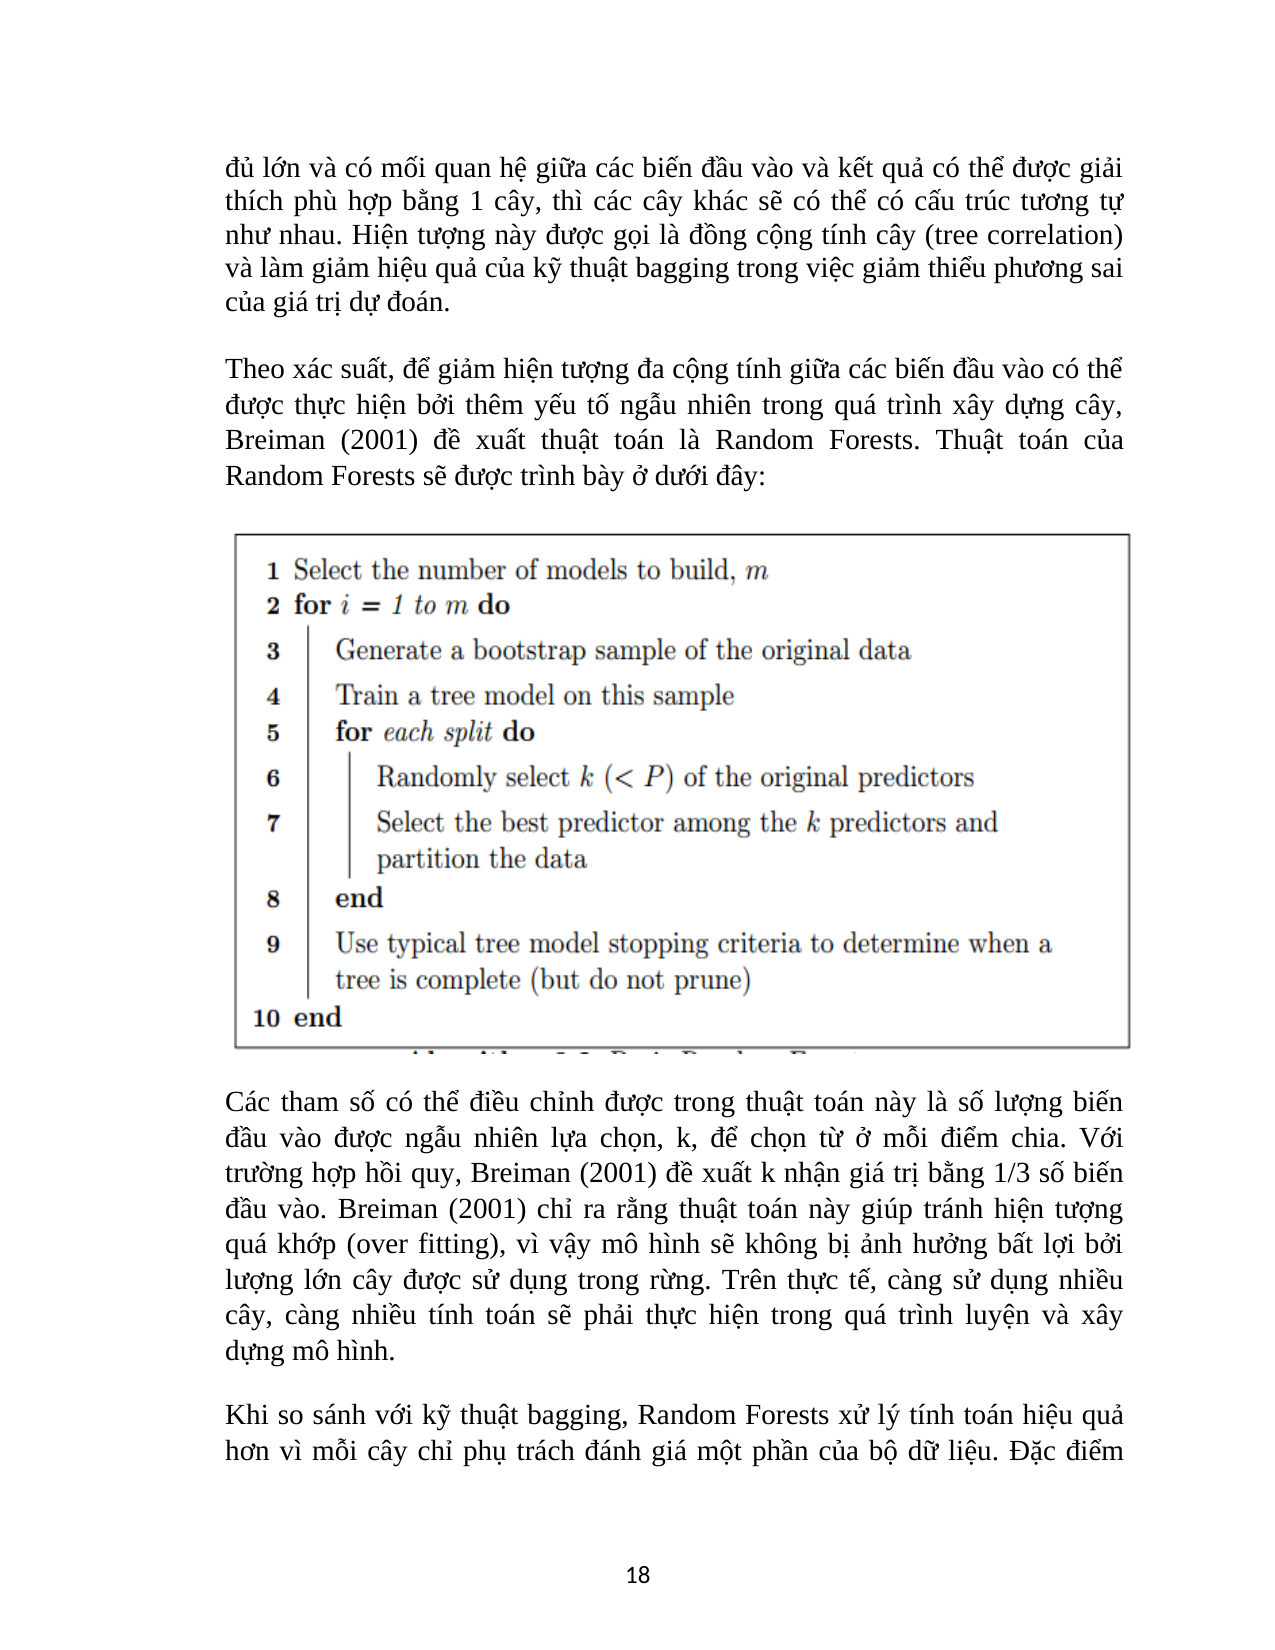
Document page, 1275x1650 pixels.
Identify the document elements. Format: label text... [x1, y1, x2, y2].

text Các tham số có thể điều chỉnh được trong thuật toán này là số lượng biến đầu vào được ngẫu nhiên lựa chọn, k, để chọn từ ở mỗi điểm chia. Với trường hợp hồi quy, Breiman (2001) đề xuất k nhận giá trị bằng 1/3 số biến đầu vào. Breiman (2001) chỉ ra rằng thuật toán này giúp tránh hiện tượng quá khớp (over fitting), vì vậy mô hình sẽ không bị ảnh hưởng bất lợi bởi lượng lớn cây được sử dụng trong rừng. Trên thực tế, càng sử dụng nhiều cây, càng nhiều tính toán sẽ phải thực hiện trong quá trình luyện và xây dựng mô hình. [225, 1084, 1125, 1366]
picture [225, 522, 1140, 1054]
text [225, 1397, 1125, 1466]
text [225, 150, 1125, 318]
text Theo xác suất, để giảm hiện tượng đa cộng tính giữa các biến đầu vào có thể được thực hiện bởi thêm yếu tố ngẫu nhiên trong quá trình xây dựng cây, Breiman (2001) đề xuất thuật toán là Random Forests. Thuật toán của Random Forests sẽ được trình bày ở dưới đây: [225, 351, 1125, 491]
